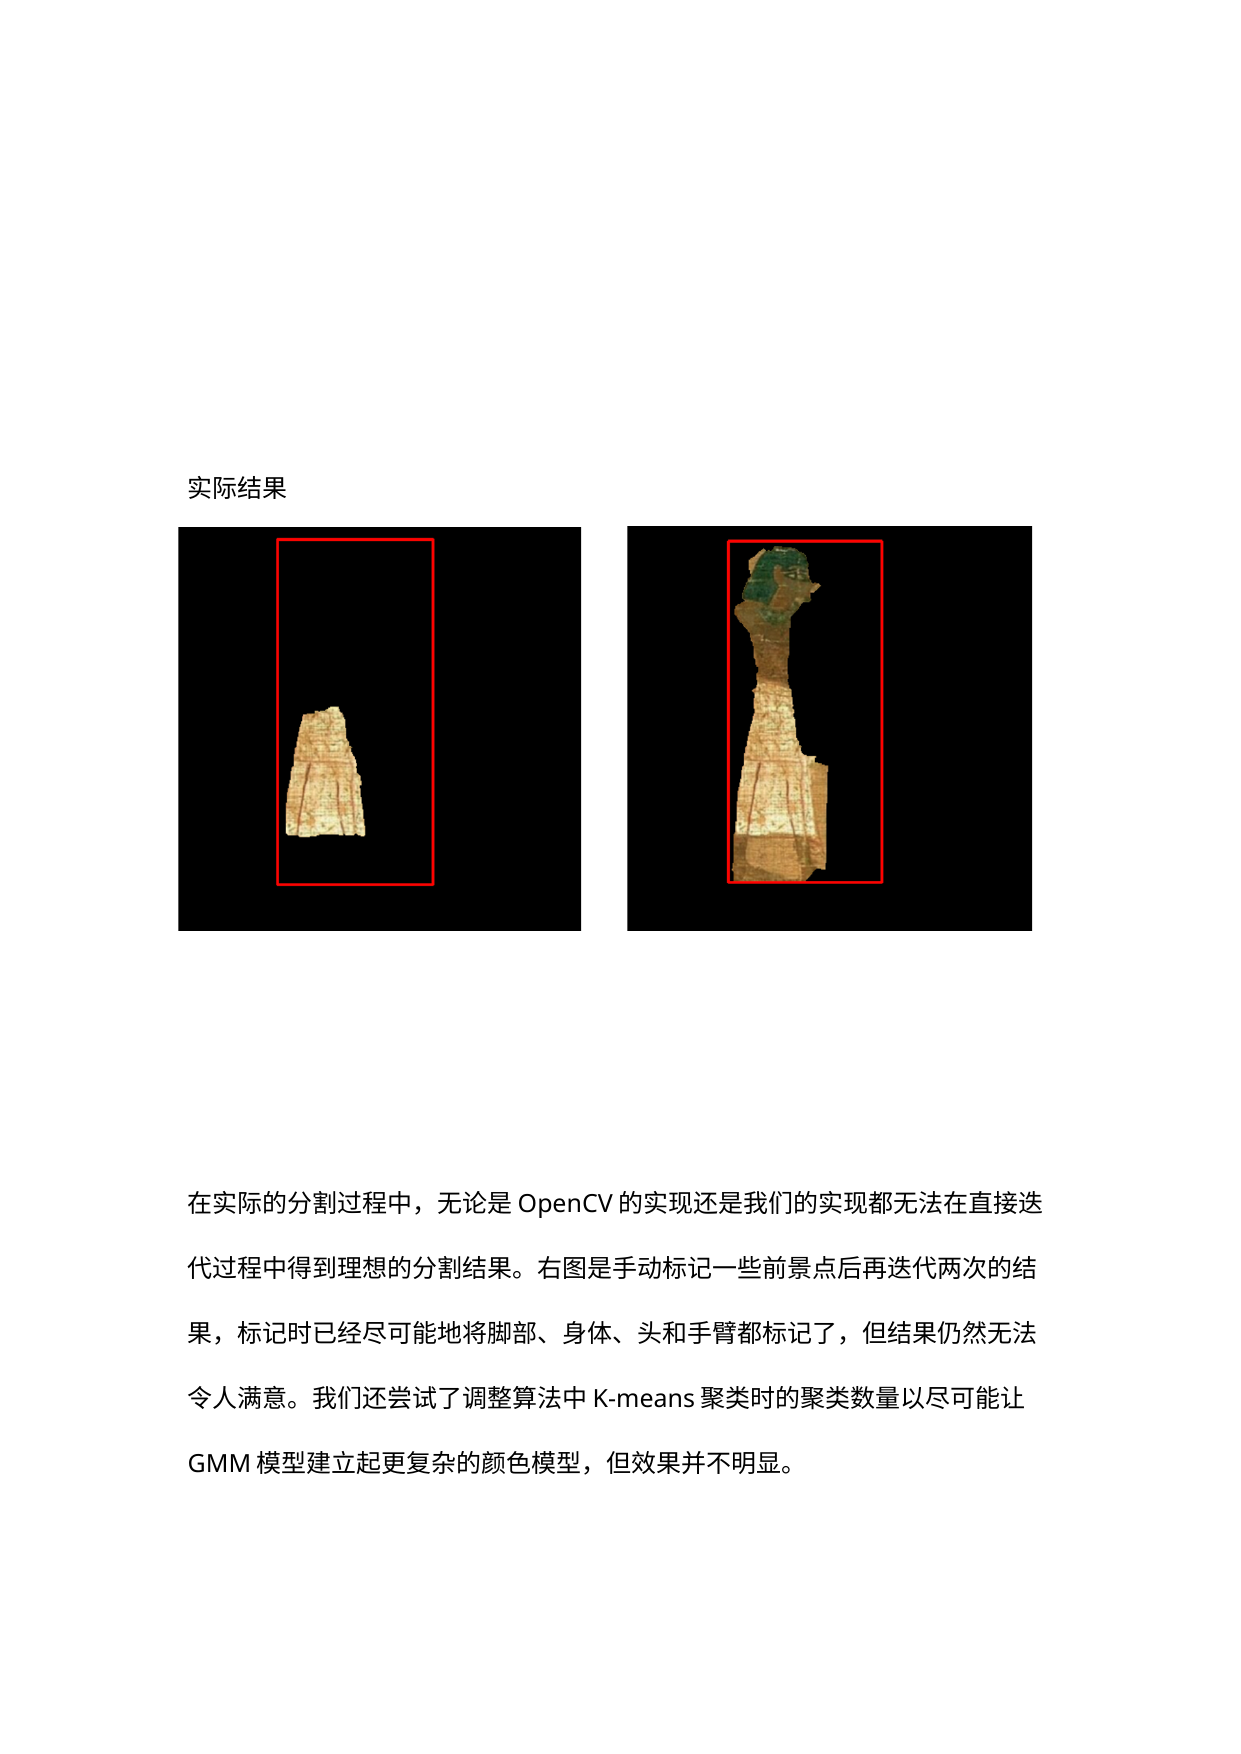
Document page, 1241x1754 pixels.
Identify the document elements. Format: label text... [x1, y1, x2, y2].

text 在实际的分割过程中，无论是OpenCV的实现还是我们的实现都无法在直接迭代过程中得到理想的分割结果。右图是手动标记一些前景点后再迭代两次的结果，标记时已经尽可能地将脚部、身体、头和手臂都标记了，但结果仍然无法令人满意。我们还尝试了调整算法中K-means聚类时的聚类数量以尽可能让GMM模型建立起更复杂的颜色模型，但效果并不明显。 [187, 1169, 1053, 1494]
picture [178, 527, 582, 931]
picture [627, 526, 1033, 931]
text 实际结果 [187, 454, 1053, 519]
